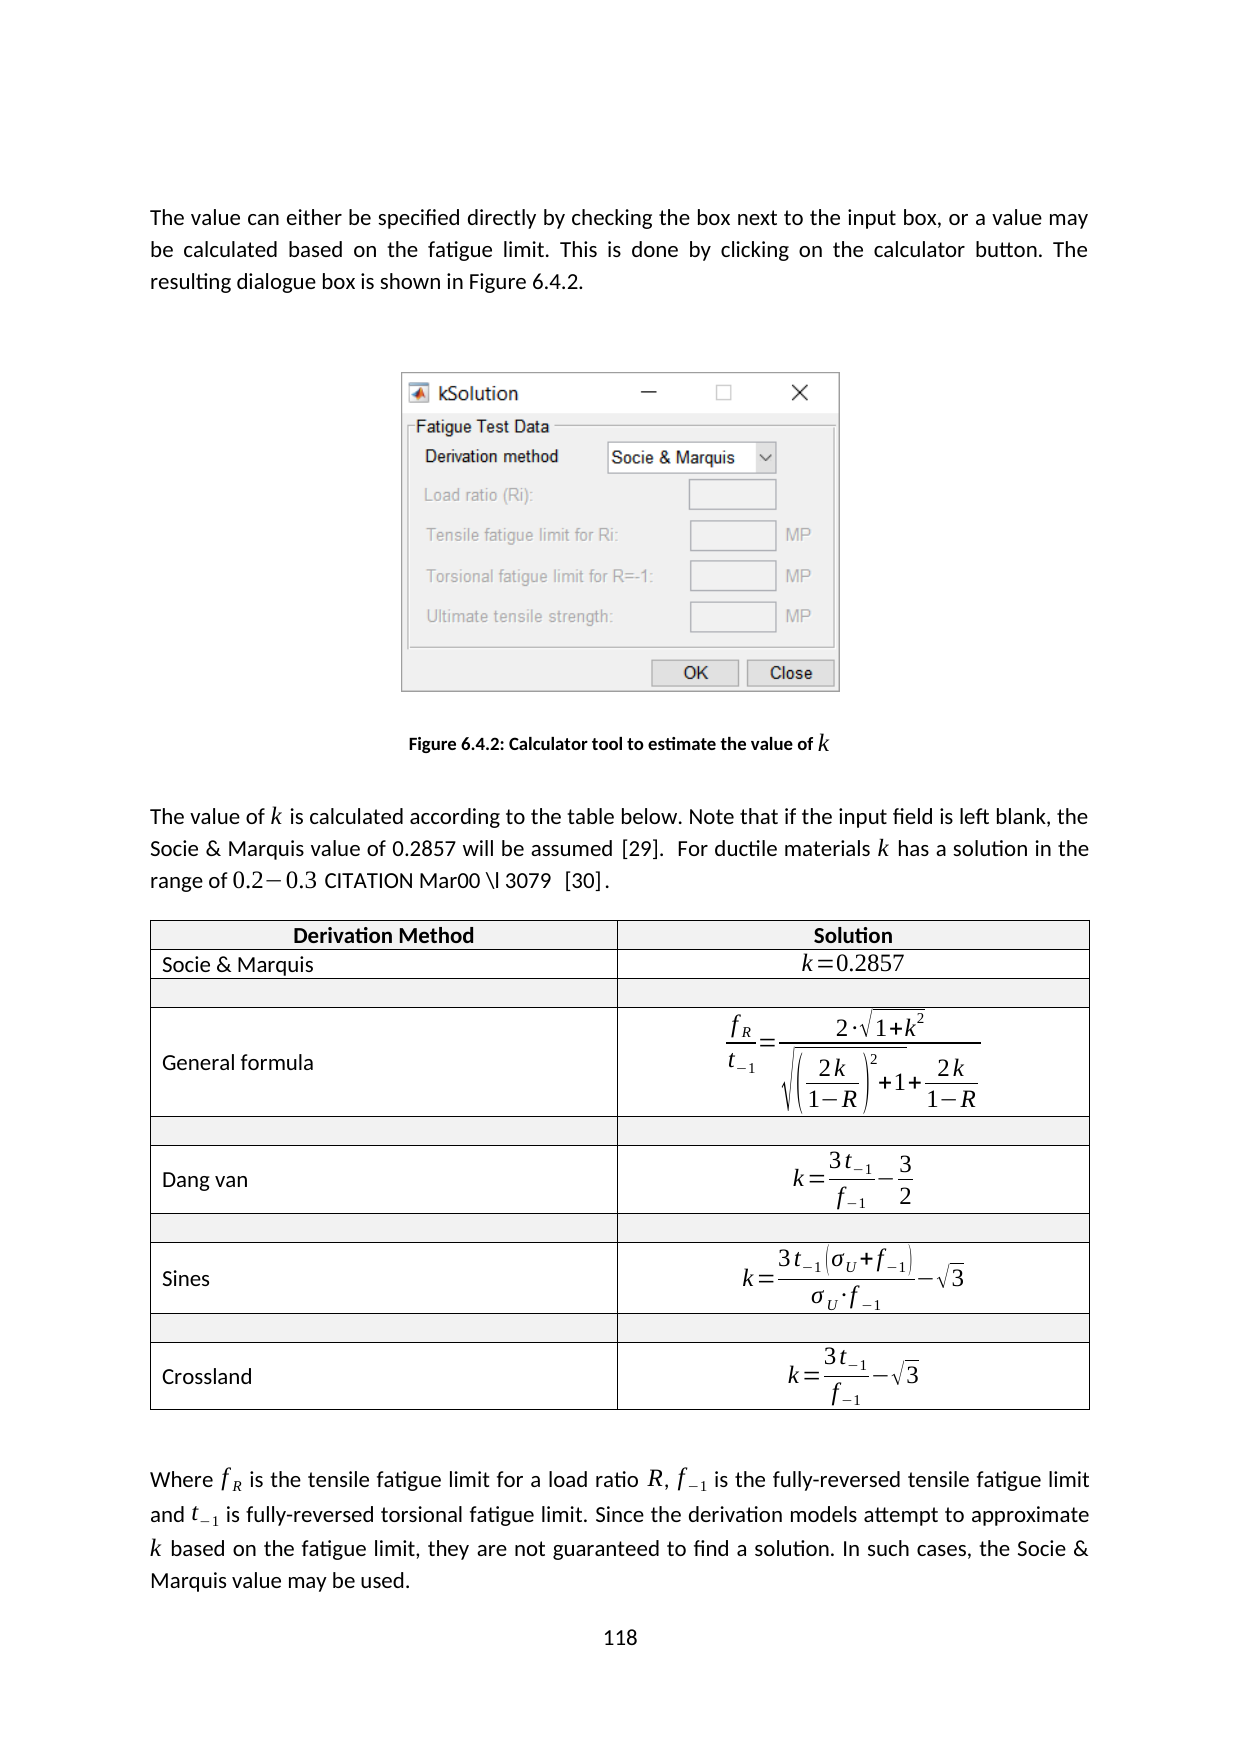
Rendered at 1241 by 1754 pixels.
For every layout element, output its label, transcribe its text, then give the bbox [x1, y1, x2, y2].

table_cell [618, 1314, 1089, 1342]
picture [401, 372, 840, 692]
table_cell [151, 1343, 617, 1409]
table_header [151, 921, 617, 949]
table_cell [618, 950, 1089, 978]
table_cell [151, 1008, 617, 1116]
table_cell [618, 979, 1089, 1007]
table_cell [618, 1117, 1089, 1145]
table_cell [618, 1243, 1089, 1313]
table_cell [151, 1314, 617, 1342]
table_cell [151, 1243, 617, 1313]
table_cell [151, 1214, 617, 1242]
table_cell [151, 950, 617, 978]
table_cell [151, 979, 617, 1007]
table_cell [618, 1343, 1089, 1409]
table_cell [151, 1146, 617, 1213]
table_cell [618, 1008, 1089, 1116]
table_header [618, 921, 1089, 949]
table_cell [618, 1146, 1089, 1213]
text Where is the tensile fatigue limit for a load ratio , is the fully-reversed tensile fatigue limit and is fully-reversed torsional fatigue limit. Since the derivation models attempt to approximate based on the fatigue limit, they are not guaranteed to find a solution. In such cases, the Socie & Marquis value may be used. [150, 1463, 1090, 1594]
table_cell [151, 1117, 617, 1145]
text The value can either be specified directly by checking the box next to the input box, or a value may be calculated based on the fatigue limit. This is done by clicking on the calculator button. The resulting dialogue box is shown in Figure 6.4.2. [150, 203, 1090, 295]
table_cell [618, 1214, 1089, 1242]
